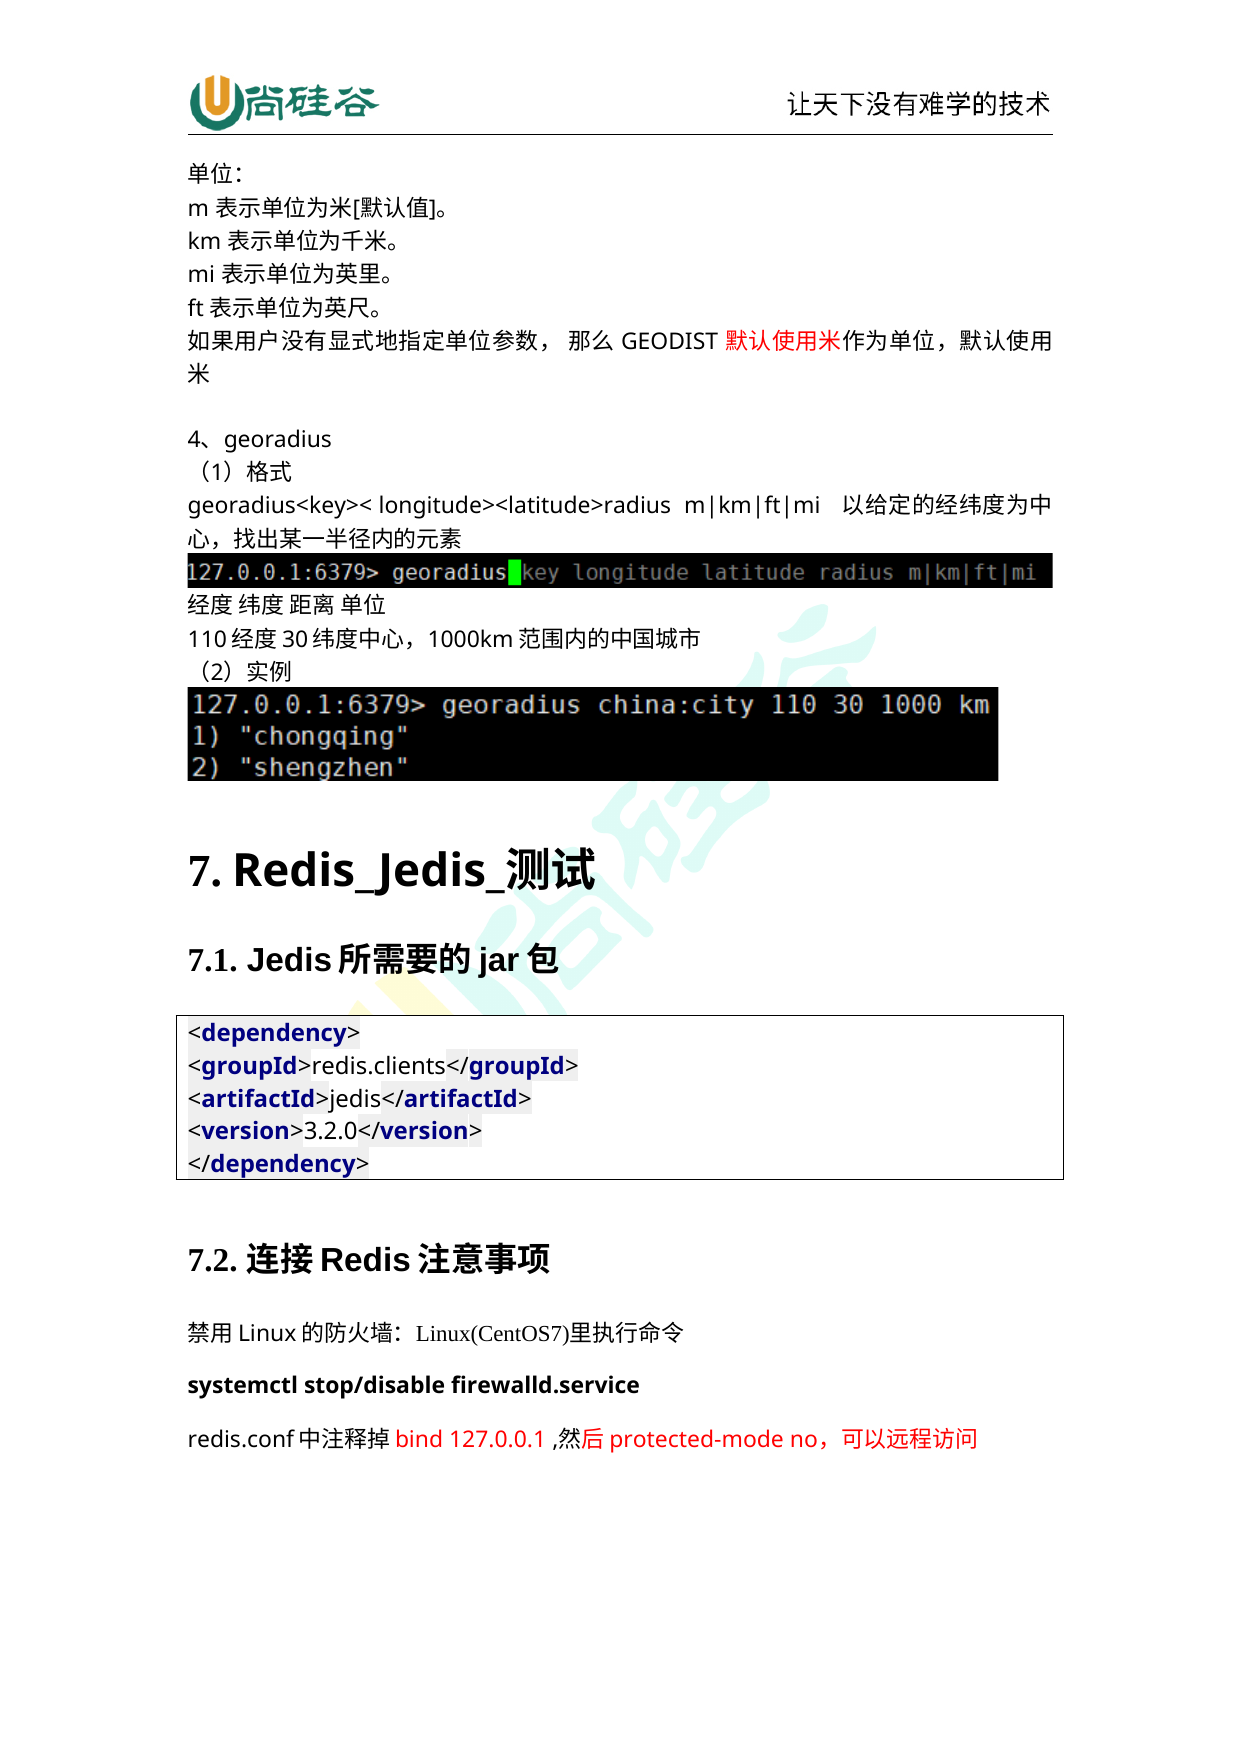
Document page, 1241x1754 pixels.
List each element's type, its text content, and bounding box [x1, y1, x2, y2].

list Jedis所需要的jar包 [187, 933, 1053, 981]
text 4、georadius [187, 421, 1053, 454]
text 110经度30纬度中心，1000km范围内的中国城市 [187, 621, 1053, 654]
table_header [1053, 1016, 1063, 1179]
text mi 表示单位为英里。 [187, 256, 1053, 289]
list Redis_Jedis_测试 [187, 833, 1053, 899]
text km 表示单位为千米。 [187, 223, 1053, 256]
text 单位： [187, 156, 1053, 189]
picture [187, 73, 1053, 132]
picture [187, 553, 1053, 588]
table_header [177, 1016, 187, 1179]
text （2）实例 [187, 654, 1053, 687]
text 经度 纬度 距离 单位 [187, 588, 1053, 621]
text redis.conf中注释掉bind 127.0.0.1 ,然后 protected-mode no，可以远程访问 [187, 1421, 1053, 1454]
text （1）格式 [187, 454, 1053, 487]
text systemctl stop/disable firewalld.service [187, 1369, 1053, 1400]
picture [187, 687, 999, 781]
text georadius<key>< longitude><latitude>radius m|km|ft|mi 以给定的经纬度为中心，找出某一半径内的元素 [187, 487, 1053, 553]
text ft 表示单位为英尺。 [187, 289, 1053, 323]
text m 表示单位为米[默认值]。 [187, 189, 1053, 223]
text 禁用Linux的防火墙：Linux(CentOS7)里执行命令 [187, 1315, 1053, 1348]
list 连接Redis注意事项 [187, 1232, 1053, 1281]
text 如果用户没有显式地指定单位参数， 那么 GEODIST 默认使用米作为单位，默认使用米 [187, 323, 1053, 389]
